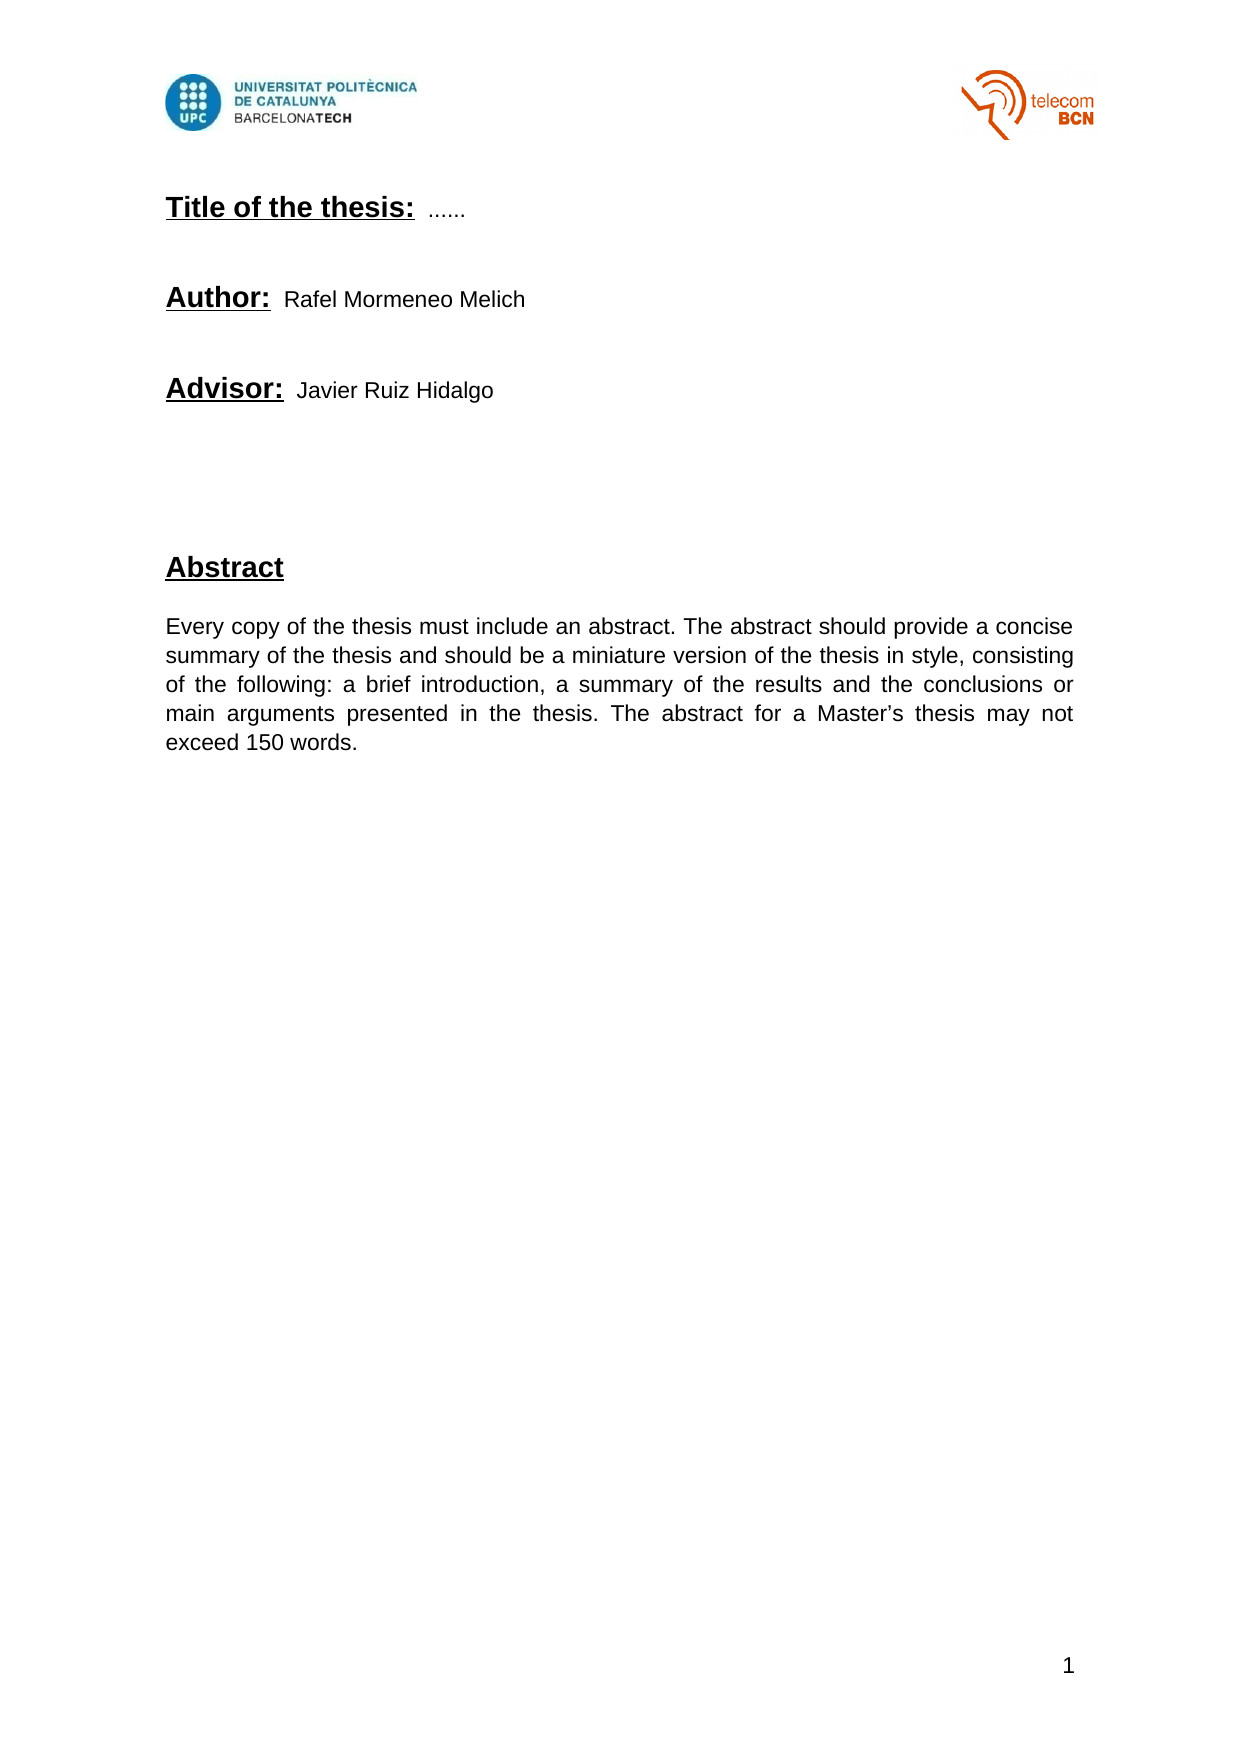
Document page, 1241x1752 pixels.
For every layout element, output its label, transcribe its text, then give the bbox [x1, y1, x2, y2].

text Title of the thesis: ...... [165, 190, 1075, 223]
text Every copy of the thesis must include an abstract. The abstract should provide a concise summary of the thesis and should be a miniature version of the thesis in style, consisting of the following: a brief introduction, a summary of the results and the conclusions or main arguments presented in the thesis. The abstract for a Master’s thesis may not exceed 150 words. [165, 613, 1075, 755]
picture [165, 74, 417, 131]
title Abstract [165, 550, 1075, 583]
text Advisor: Javier Ruiz Hidalgo [165, 371, 1075, 405]
text Author: Rafel Mormeneo Melich [165, 281, 1075, 314]
picture [952, 64, 1097, 140]
